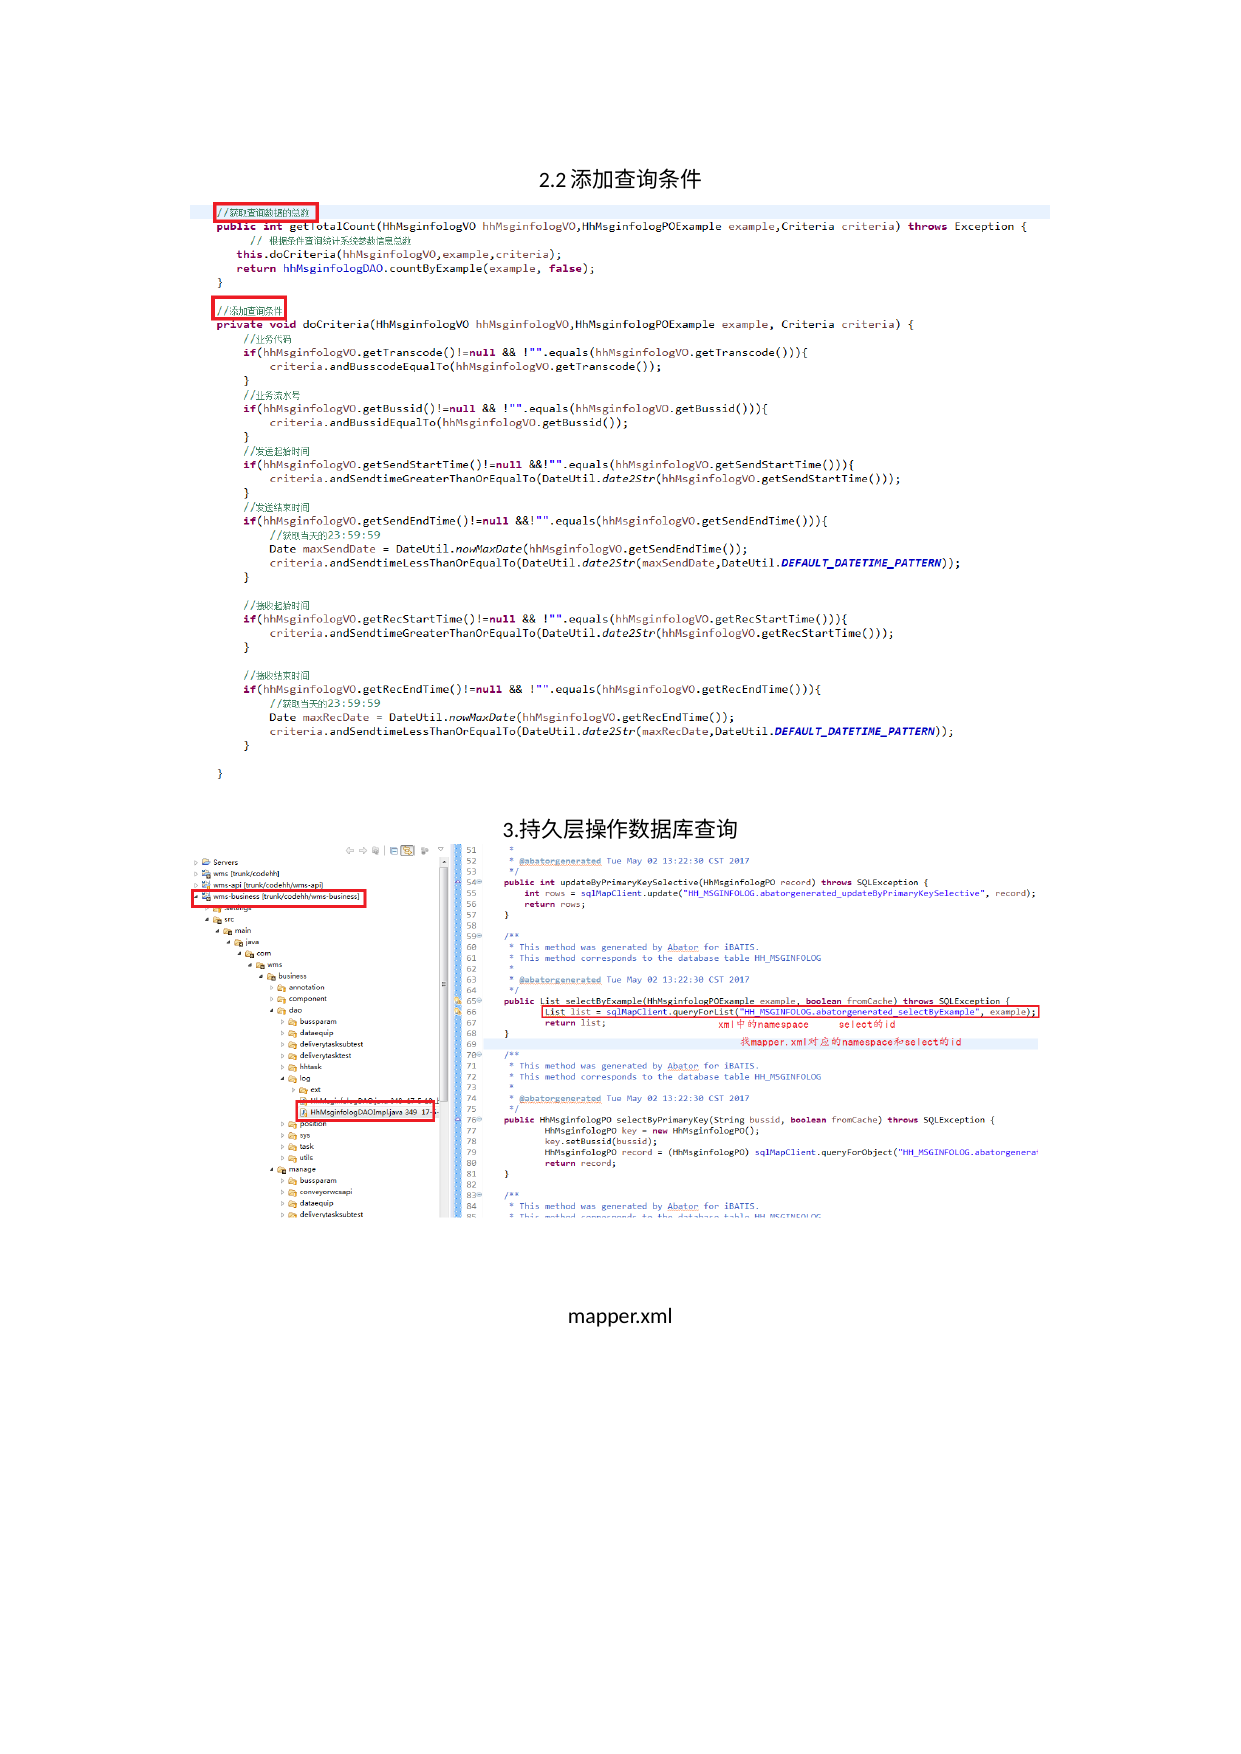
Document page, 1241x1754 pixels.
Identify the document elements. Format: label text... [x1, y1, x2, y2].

text 2.2添加查询条件 [187, 162, 1053, 194]
picture [188, 194, 1053, 781]
picture [187, 844, 1054, 1295]
text mapper.xml [187, 1299, 1053, 1332]
text 3.持久层操作数据库查询 [187, 812, 1053, 844]
